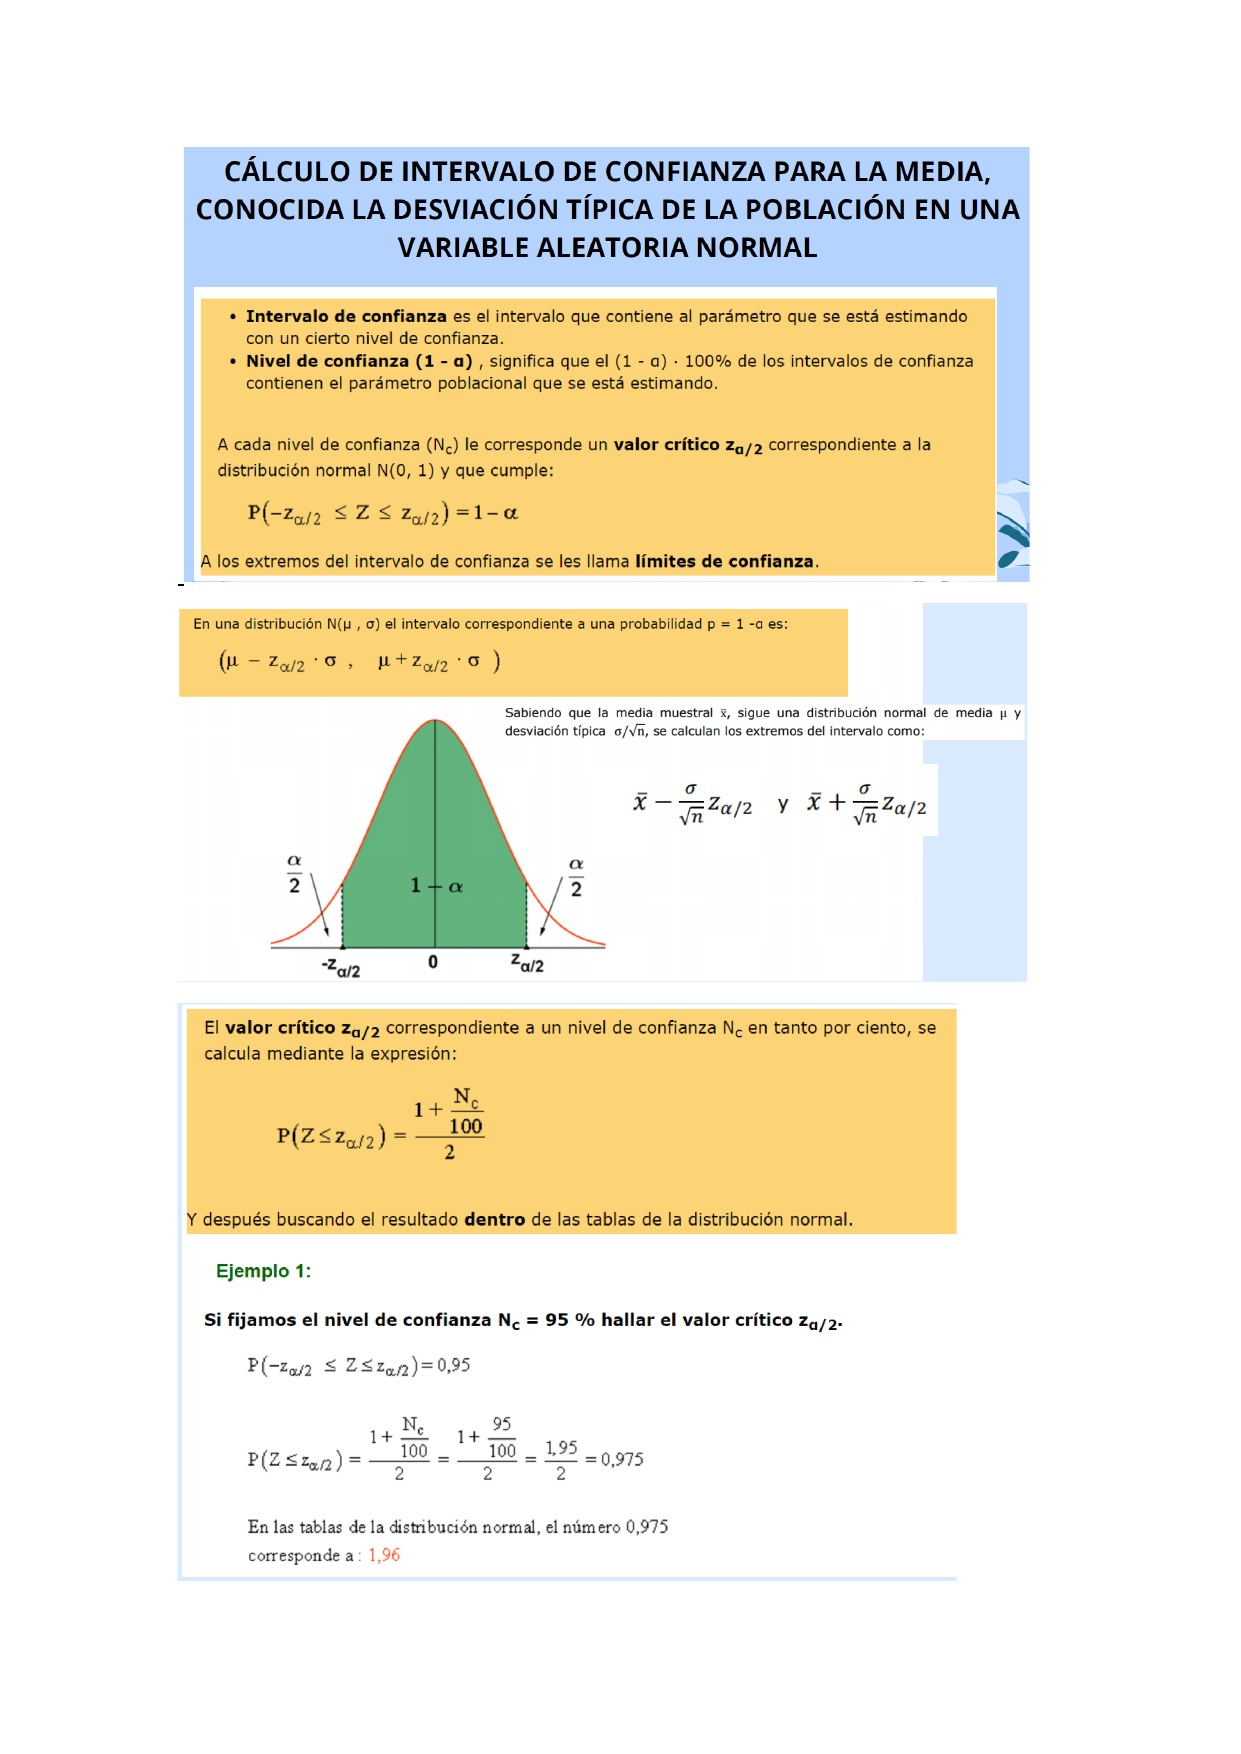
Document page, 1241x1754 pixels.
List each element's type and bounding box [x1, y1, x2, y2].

picture [183, 147, 1030, 582]
picture [177, 603, 1028, 982]
picture [177, 1003, 957, 1581]
